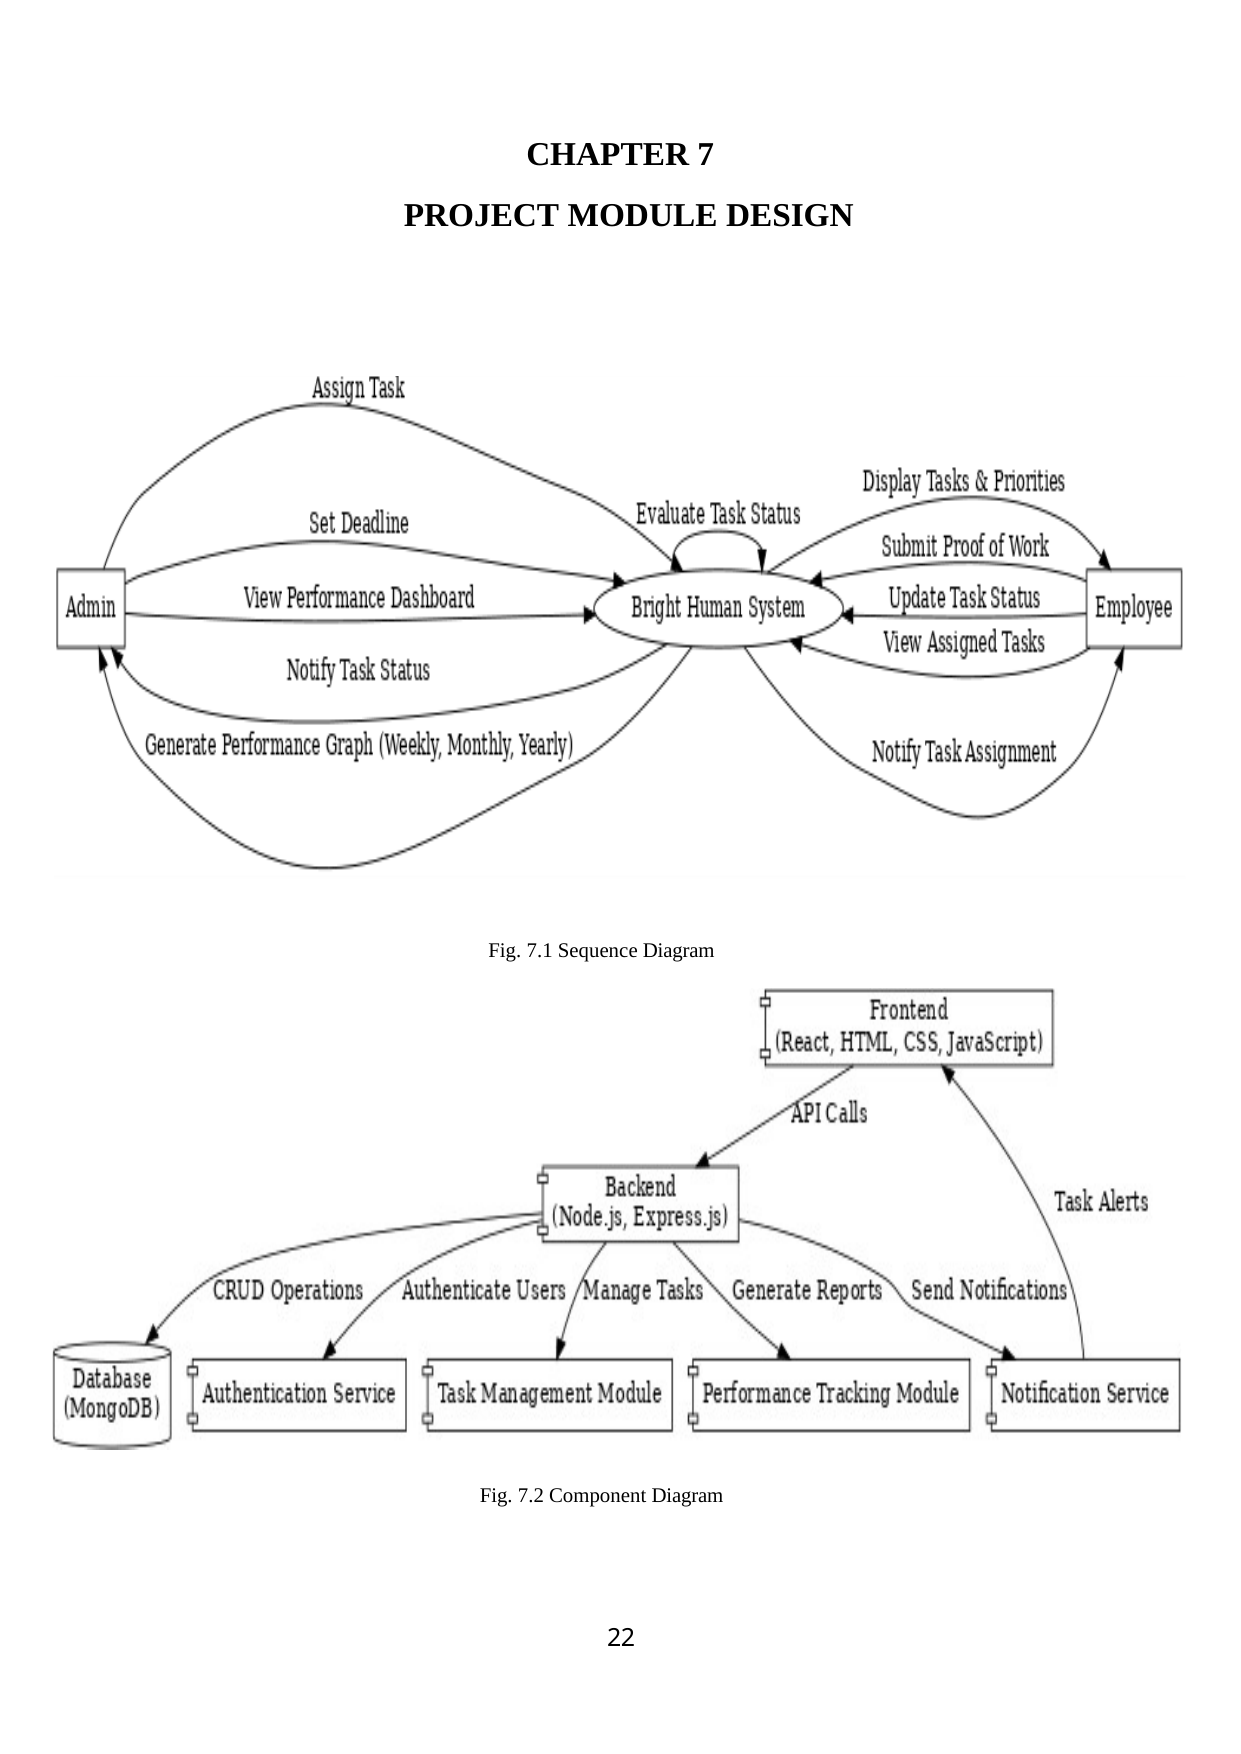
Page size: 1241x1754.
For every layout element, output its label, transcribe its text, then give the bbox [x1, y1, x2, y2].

picture [53, 376, 1186, 879]
picture [52, 988, 1182, 1450]
text Fig. 7.1 Sequence Diagram [274, 938, 928, 962]
text Fig. 7.2 Component Diagram [274, 1450, 928, 1507]
subtitle CHAPTER 7 PROJECT MODULE DESIGN [403, 134, 867, 233]
